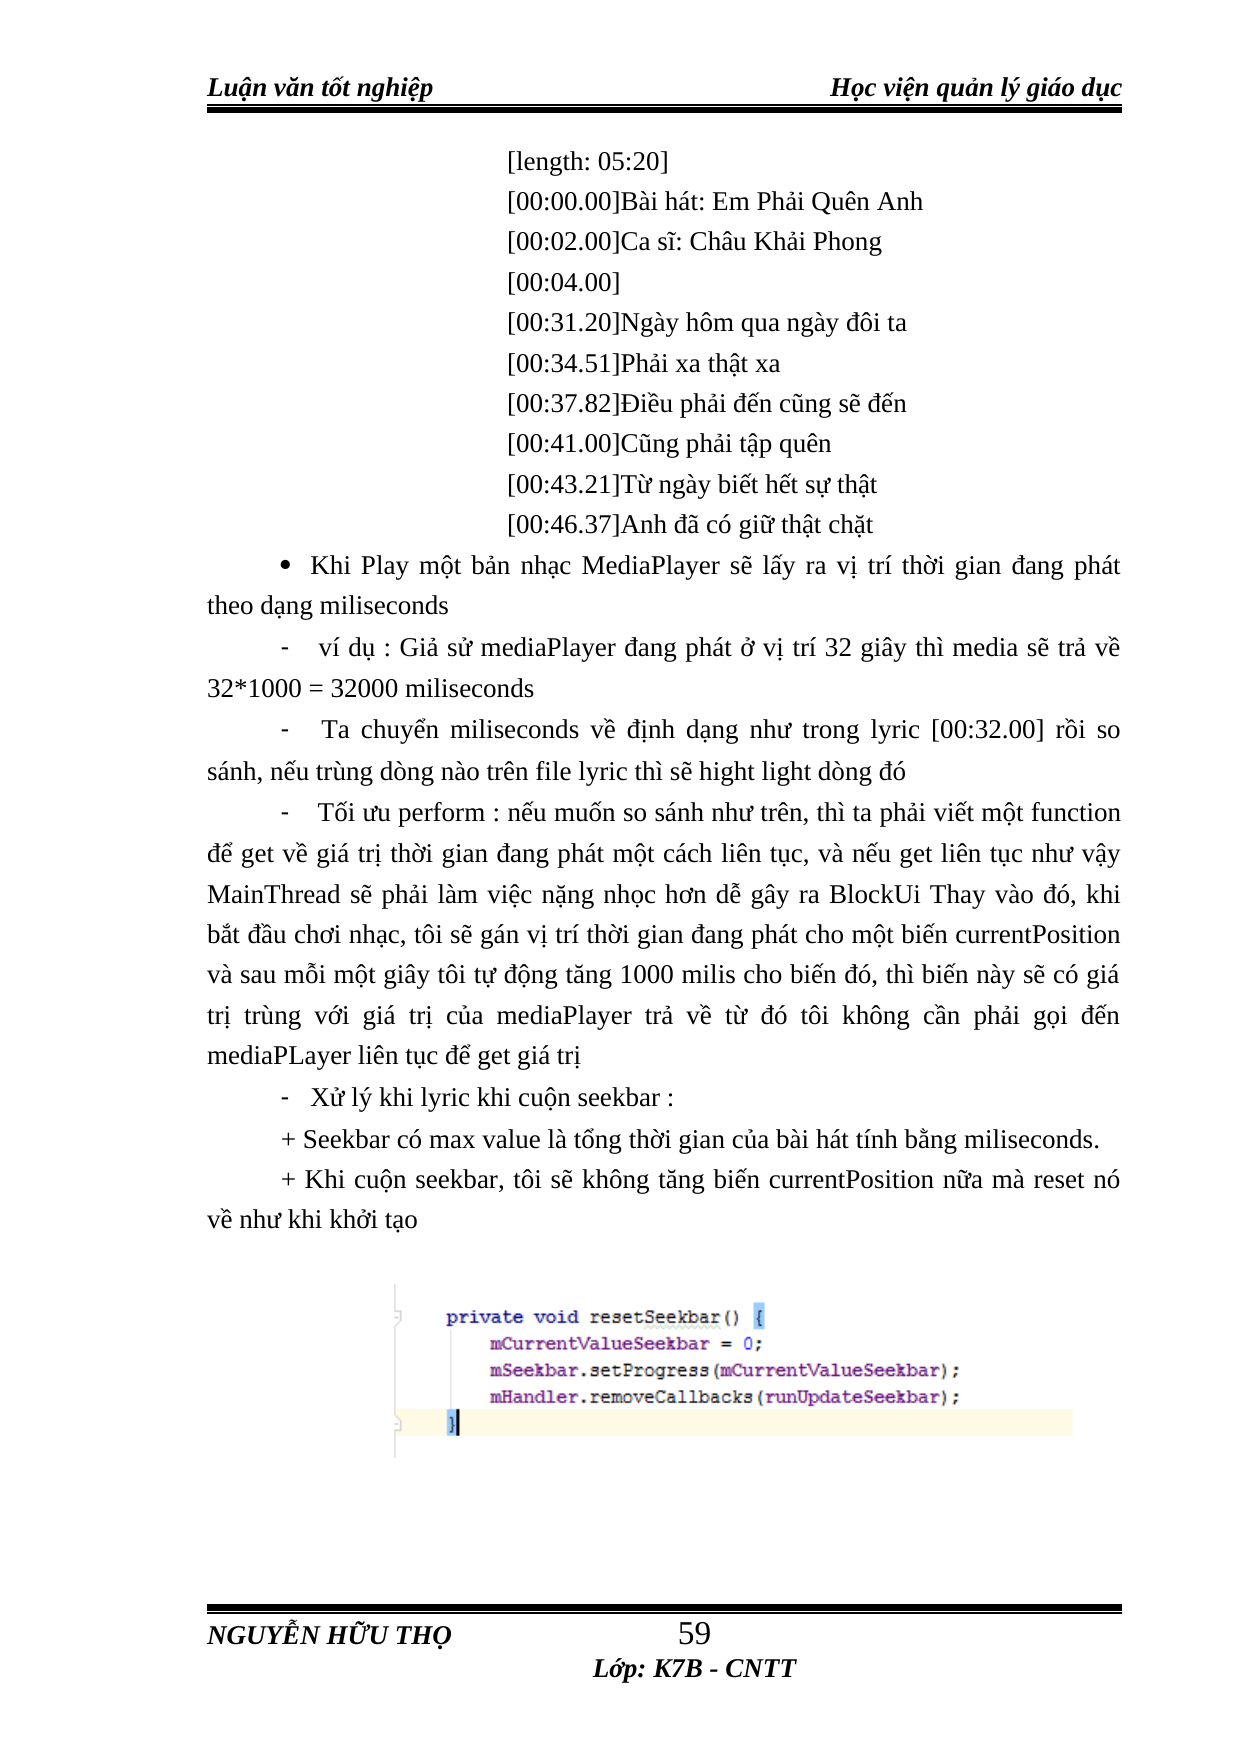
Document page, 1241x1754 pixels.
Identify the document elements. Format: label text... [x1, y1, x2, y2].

text [00:00.00]Bài hát: Em Phải Quên Anh [507, 185, 1122, 216]
text [00:46.37]Anh đã có giữ thật chặt [507, 508, 1122, 539]
text [00:02.00]Ca sĩ: Châu Khải Phong [507, 225, 1122, 257]
list Khi Play một bản nhạc MediaPlayer sẽ lấy ra vị trí thời gian đang phát theo dạng miliseconds [207, 549, 1122, 620]
text [length: 05:20] [507, 144, 1122, 176]
text [00:43.21]Từ ngày biết hết sự thật [507, 468, 1122, 499]
list Xử lý khi lyric khi cuộn seekbar : [207, 1080, 1122, 1113]
text [00:34.51]Phải xa thật xa [507, 347, 1122, 378]
text [00:31.20]Ngày hôm qua ngày đôi ta [507, 306, 1122, 337]
picture [394, 1284, 1073, 1458]
text [00:41.00]Cũng phải tập quên [507, 427, 1122, 459]
list + Seekbar có max value là tổng thời gian của bài hát tính bằng miliseconds. [207, 1123, 1122, 1154]
list ví dụ : Giả sử mediaPlayer đang phát ở vị trí 32 giây thì media sẽ trả về 32*1000 = 32000 miliseconds [207, 630, 1122, 703]
list + Khi cuộn seekbar, tôi sẽ không tăng biến currentPosition nữa mà reset nó về như khi khởi tạo [207, 1163, 1122, 1235]
list Ta chuyển miliseconds về định dạng như trong lyric [00:32.00] rồi so sánh, nếu trùng dòng nào trên file lyric thì sẽ hight light dòng đó [207, 712, 1122, 786]
list Tối ưu perform : nếu muốn so sánh như trên, thì ta phải viết một function để get về giá trị thời gian đang phát một cách liên tục, và nếu get liên tục như vậy MainThread sẽ phải làm việc nặng nhọc hơn dễ gây ra BlockUi Thay vào đó, khi bắt đầu chơi nhạc, tôi sẽ gán vị trí thời gian đang phát cho một biến currentPosition và sau mỗi một giây tôi tự động tăng 1000 milis cho biến đó, thì biến này sẽ có giá trị trùng với giá trị của mediaPlayer trả về từ đó tôi không cần phải gọi đến mediaPLayer liên tục để get giá trị [207, 795, 1122, 1071]
text [00:37.82]Điều phải đến cũng sẽ đến [507, 387, 1122, 418]
text [00:04.00] [507, 266, 1122, 297]
